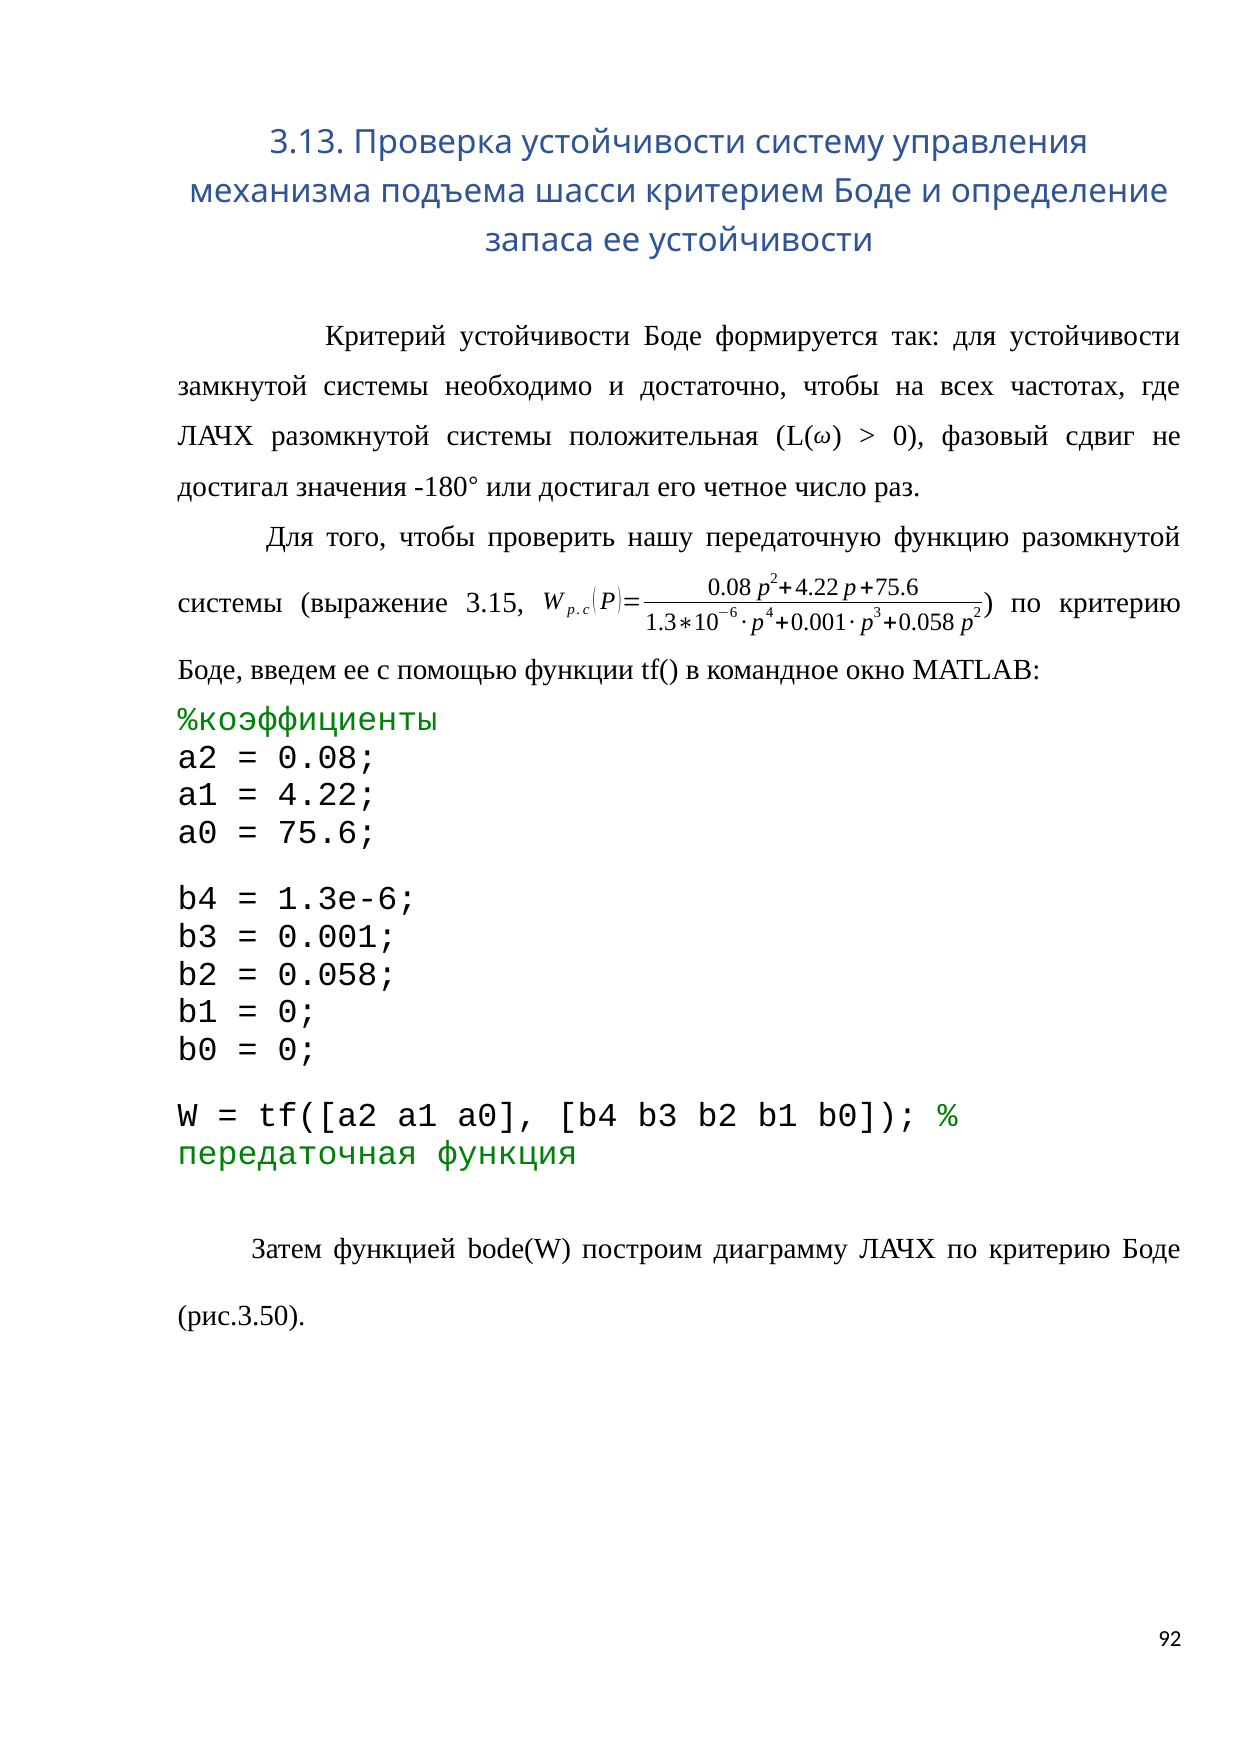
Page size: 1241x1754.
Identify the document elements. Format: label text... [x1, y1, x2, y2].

text b0 = 0; [177, 1033, 1181, 1071]
text b2 = 0.058; [177, 957, 1181, 995]
text a0 = 75.6; [177, 816, 1181, 854]
text a2 = 0.08; [177, 740, 1181, 778]
text Затем функцией bode(W) построим диаграмму ЛАЧХ по критерию Боде (рис.3.50). [177, 1231, 1181, 1332]
text a1 = 4.22; [177, 778, 1181, 816]
subtitle 3.13. Проверка устойчивости систему управления механизма подъема шасси критерием Боде и определение запаса ее устойчивости [177, 118, 1181, 261]
text b3 = 0.001; [177, 919, 1181, 957]
text b1 = 0; [177, 995, 1181, 1033]
text Критерий устойчивости Боде формируется так: для устойчивости замкнутой системы необходимо и достаточно, чтобы на всех частотах, где ЛАЧХ разомкнутой системы положительная (L() > 0), фазовый сдвиг не достигал значения -180 или достигал его четное число раз. [177, 318, 1181, 502]
text %коэффициенты [177, 702, 1181, 740]
text b4 = 1.3e-6; [177, 882, 1181, 919]
text Для того, чтобы проверить нашу передаточную функцию разомкнутой системы (выражение 3.15, ) по критерию Боде, введем ее с помощью функции tf() в командное окно MATLAB: [177, 519, 1181, 686]
text W = tf([a2 a1 a0], [b4 b3 b2 b1 b0]); % передаточная функция [177, 1099, 1181, 1174]
